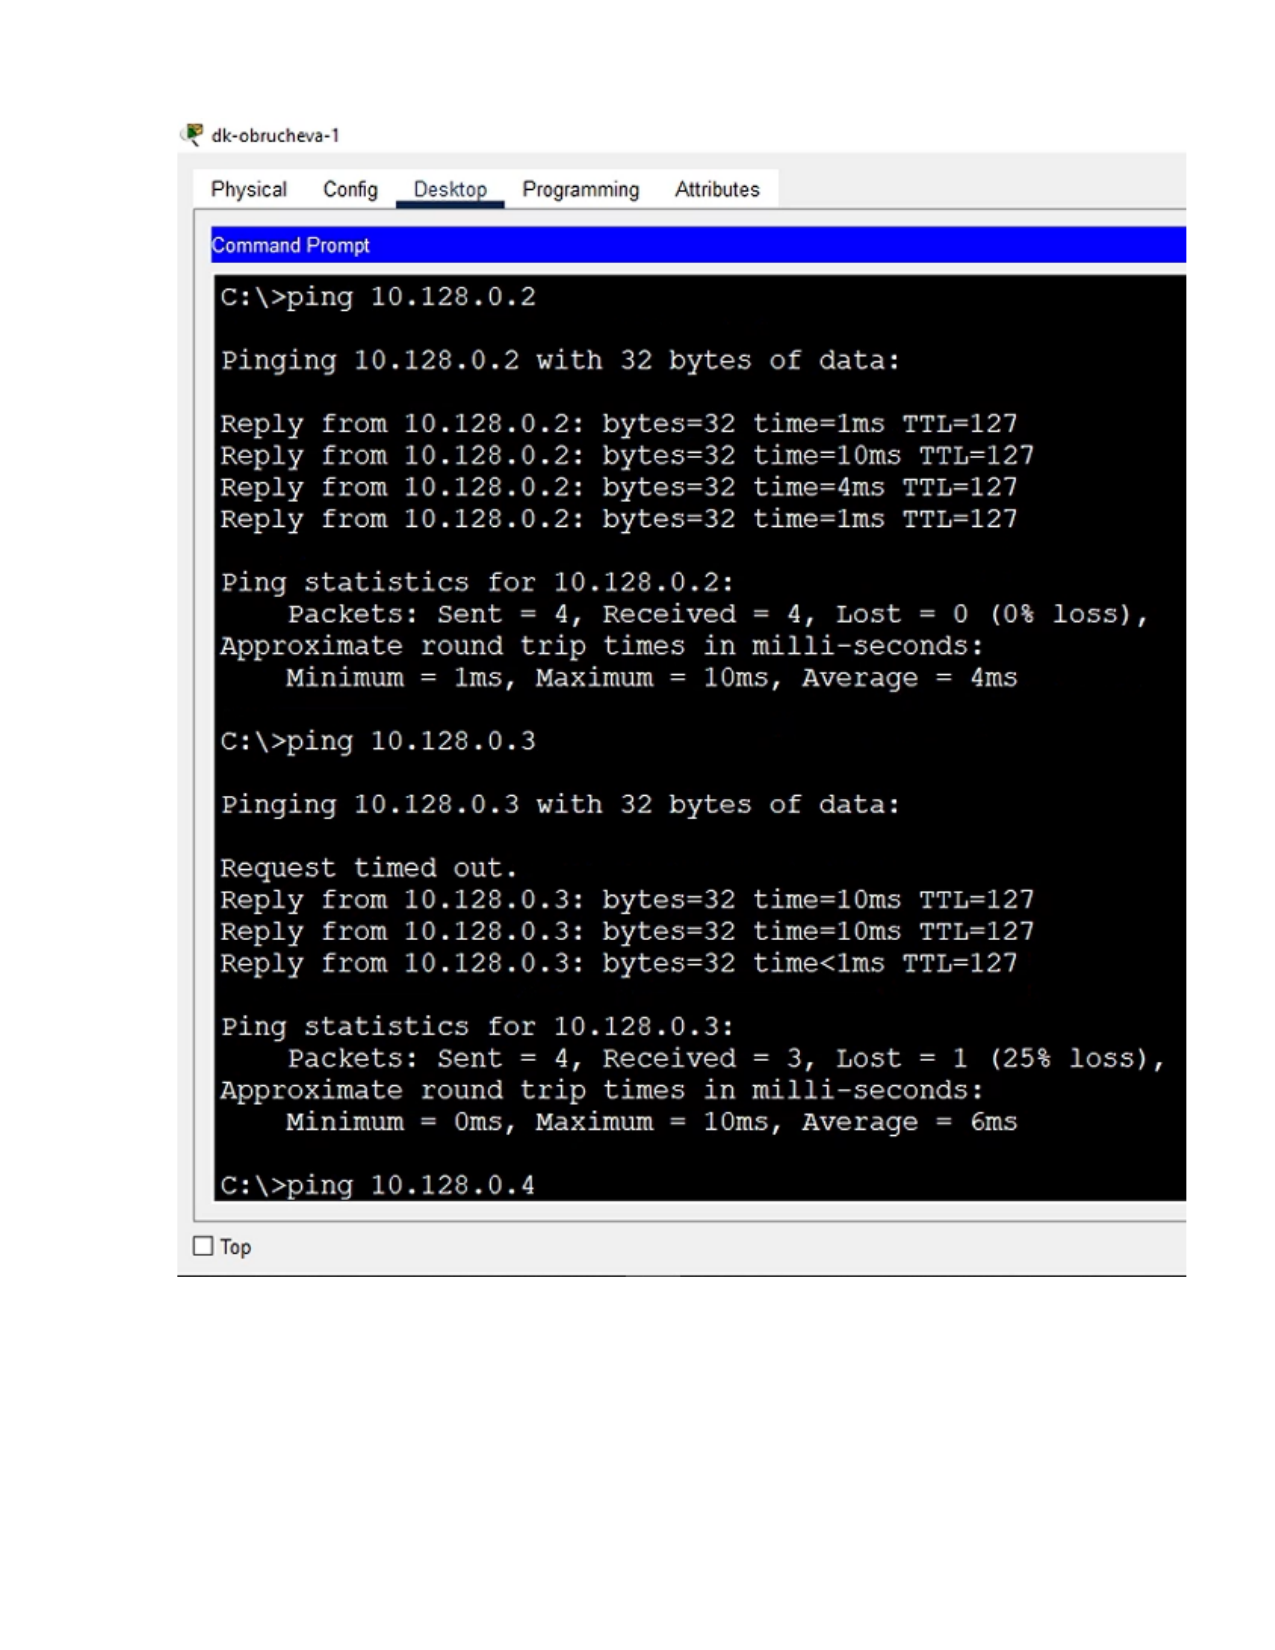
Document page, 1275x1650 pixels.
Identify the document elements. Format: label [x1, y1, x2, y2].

picture [177, 118, 1187, 1277]
